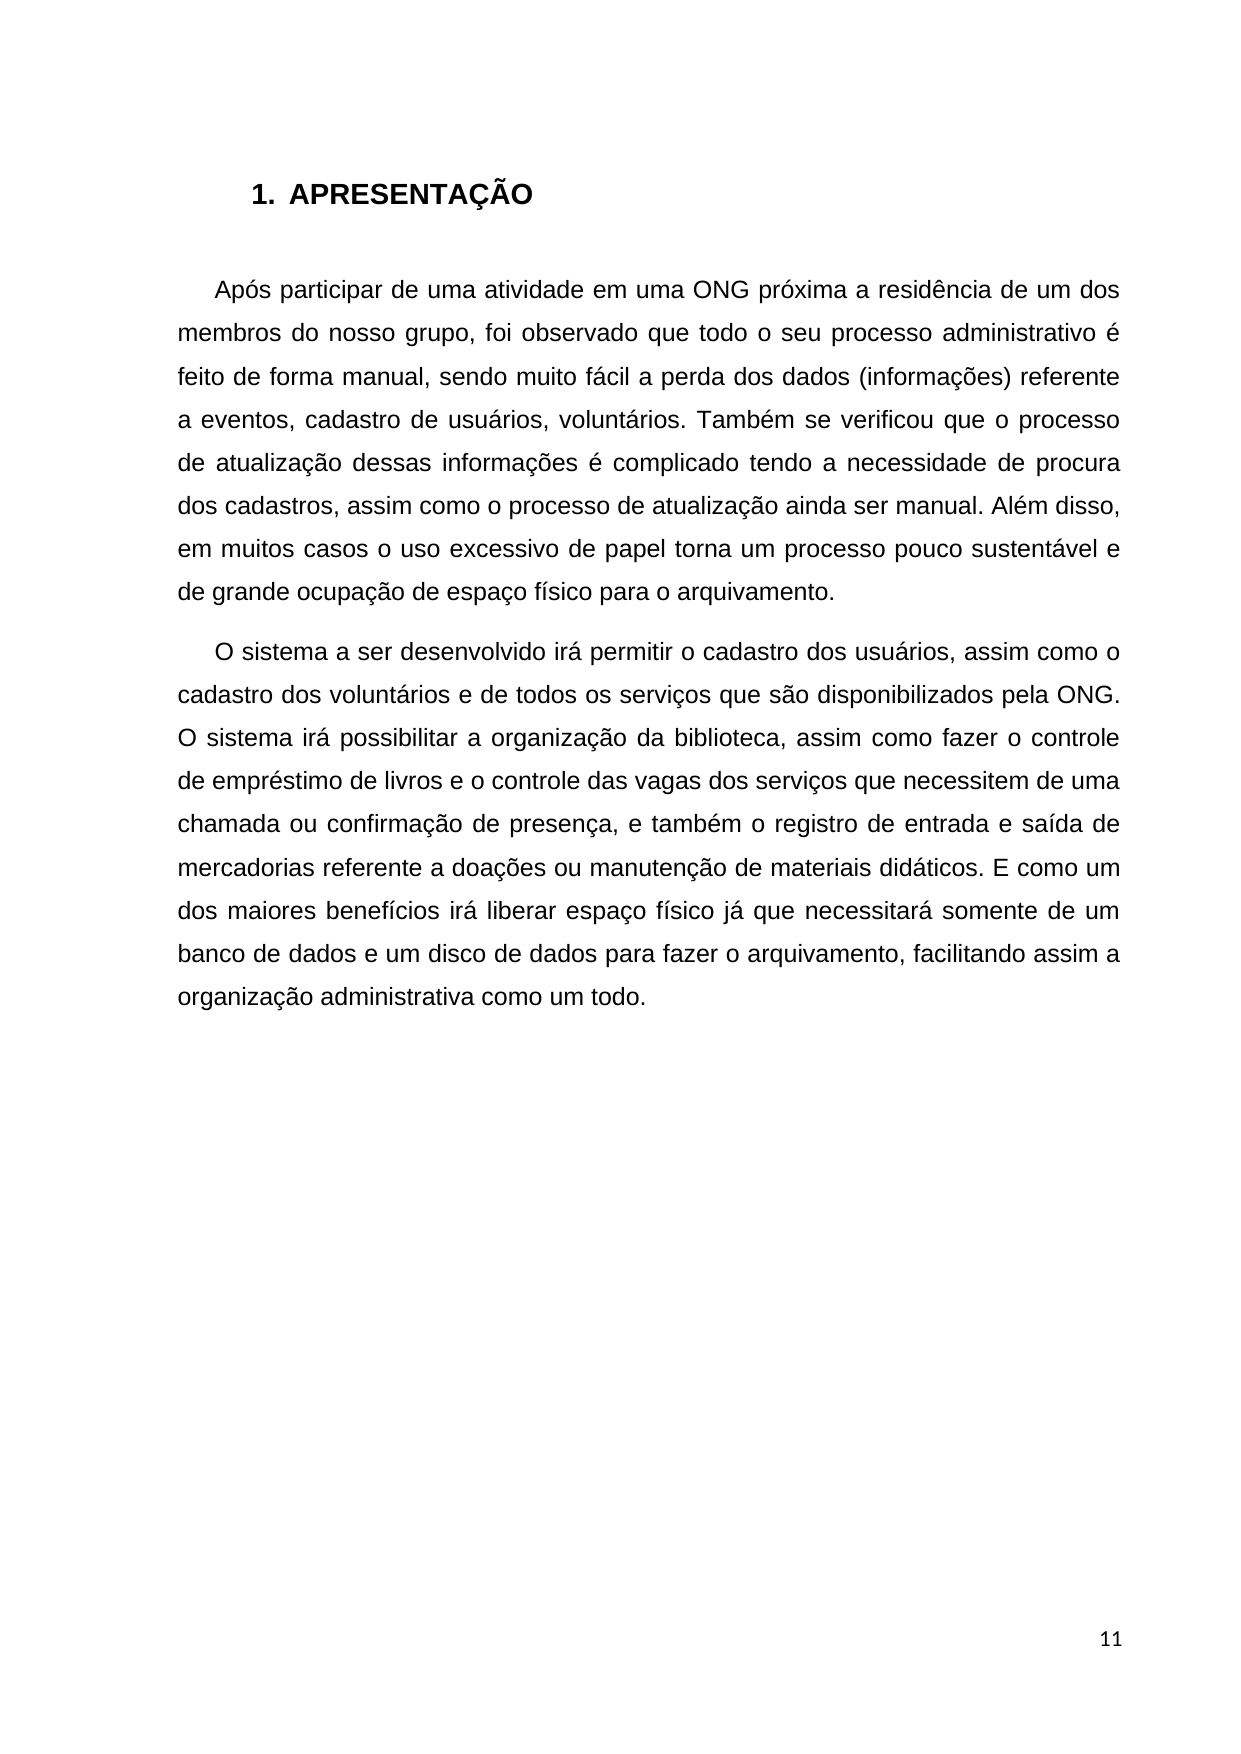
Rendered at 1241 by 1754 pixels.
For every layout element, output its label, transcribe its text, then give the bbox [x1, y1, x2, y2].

text O sistema a ser desenvolvido irá permitir o cadastro dos usuários, assim como o cadastro dos voluntários e de todos os serviços que são disponibilizados pela ONG. O sistema irá possibilitar a organização da biblioteca, assim como fazer o controle de empréstimo de livros e o controle das vagas dos serviços que necessitem de uma chamada ou confirmação de presença, e também o registro de entrada e saída de mercadorias referente a doações ou manutenção de materiais didáticos. E como um dos maiores benefícios irá liberar espaço físico já que necessitará somente de um banco de dados e um disco de dados para fazer o arquivamento, facilitando assim a organização administrativa como um todo. [177, 637, 1122, 1011]
subtitle APRESENTAÇÃO [251, 177, 1122, 211]
text Após participar de uma atividade em uma ONG próxima a residência de um dos membros do nosso grupo, foi observado que todo o seu processo administrativo é feito de forma manual, sendo muito fácil a perda dos dados (informações) referente a eventos, cadastro de usuários, voluntários. Também se verificou que o processo de atualização dessas informações é complicado tendo a necessidade de procura dos cadastros, assim como o processo de atualização ainda ser manual. Além disso, em muitos casos o uso excessivo de papel torna um processo pouco sustentável e de grande ocupação de espaço físico para o arquivamento. [177, 275, 1122, 606]
